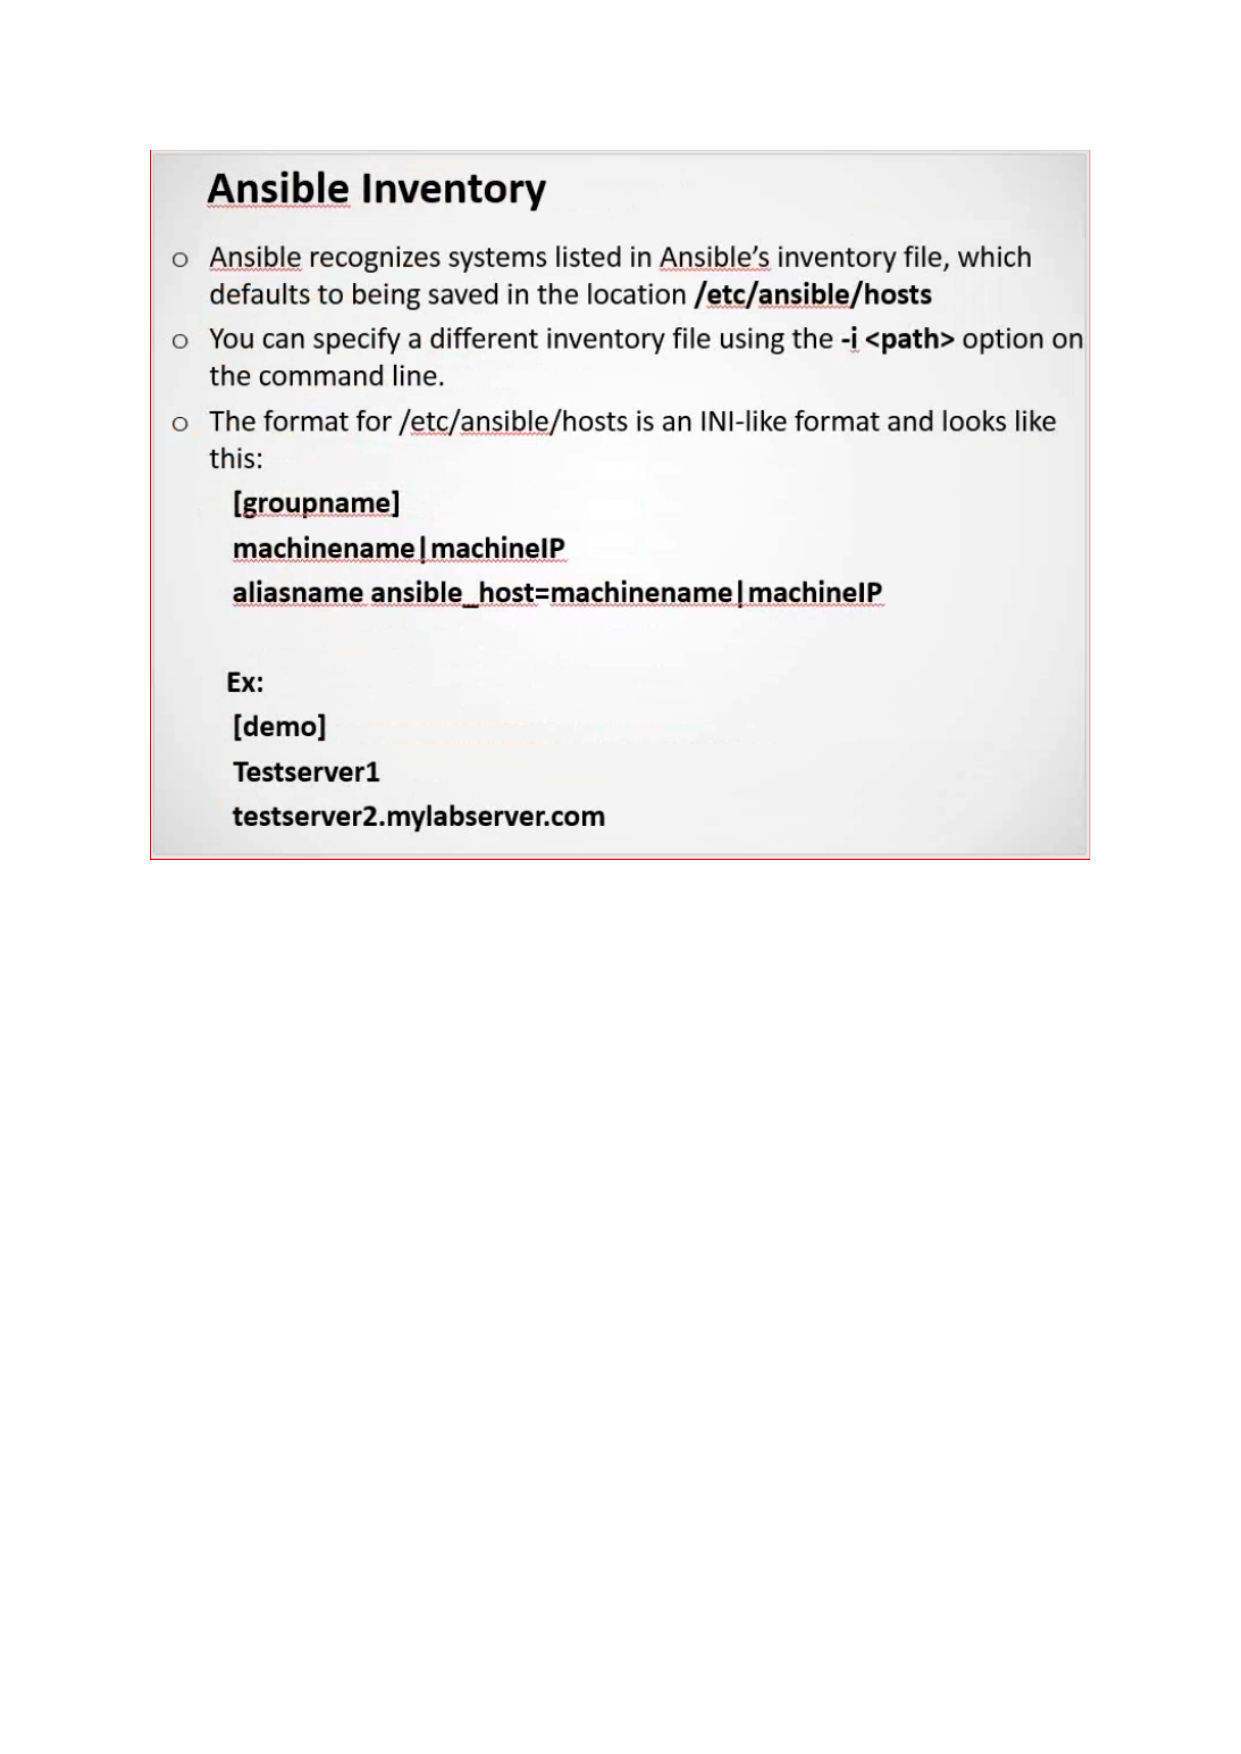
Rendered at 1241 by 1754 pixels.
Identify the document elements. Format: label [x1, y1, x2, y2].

picture [150, 150, 1091, 860]
